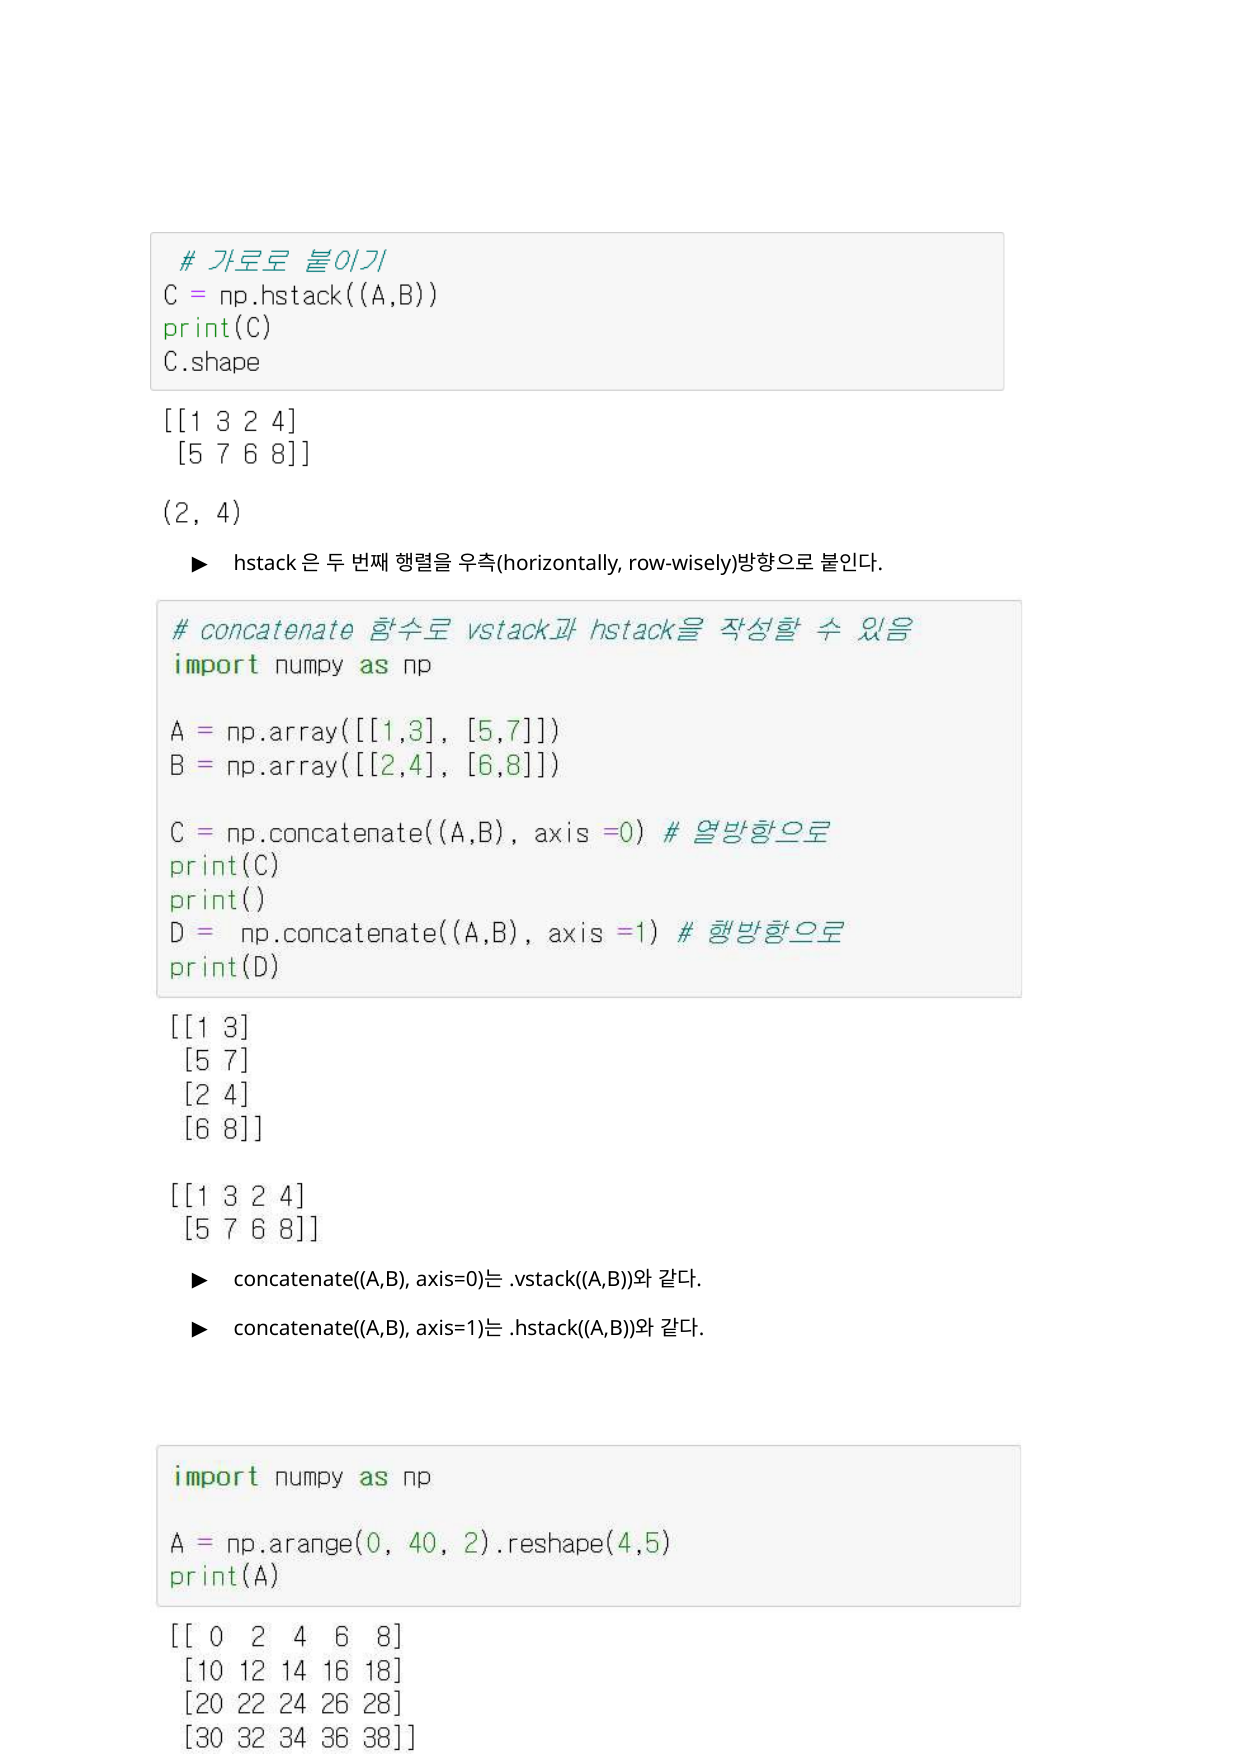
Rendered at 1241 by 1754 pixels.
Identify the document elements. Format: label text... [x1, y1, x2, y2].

picture [150, 595, 1023, 1244]
list concatenate((A,B), axis=1)는 .hstack((A,B))와 같다. [192, 1312, 1090, 1342]
list concatenate((A,B), axis=0)는 .vstack((A,B))와 같다. [192, 1262, 1090, 1293]
picture [150, 232, 1005, 525]
picture [150, 1440, 1022, 1754]
